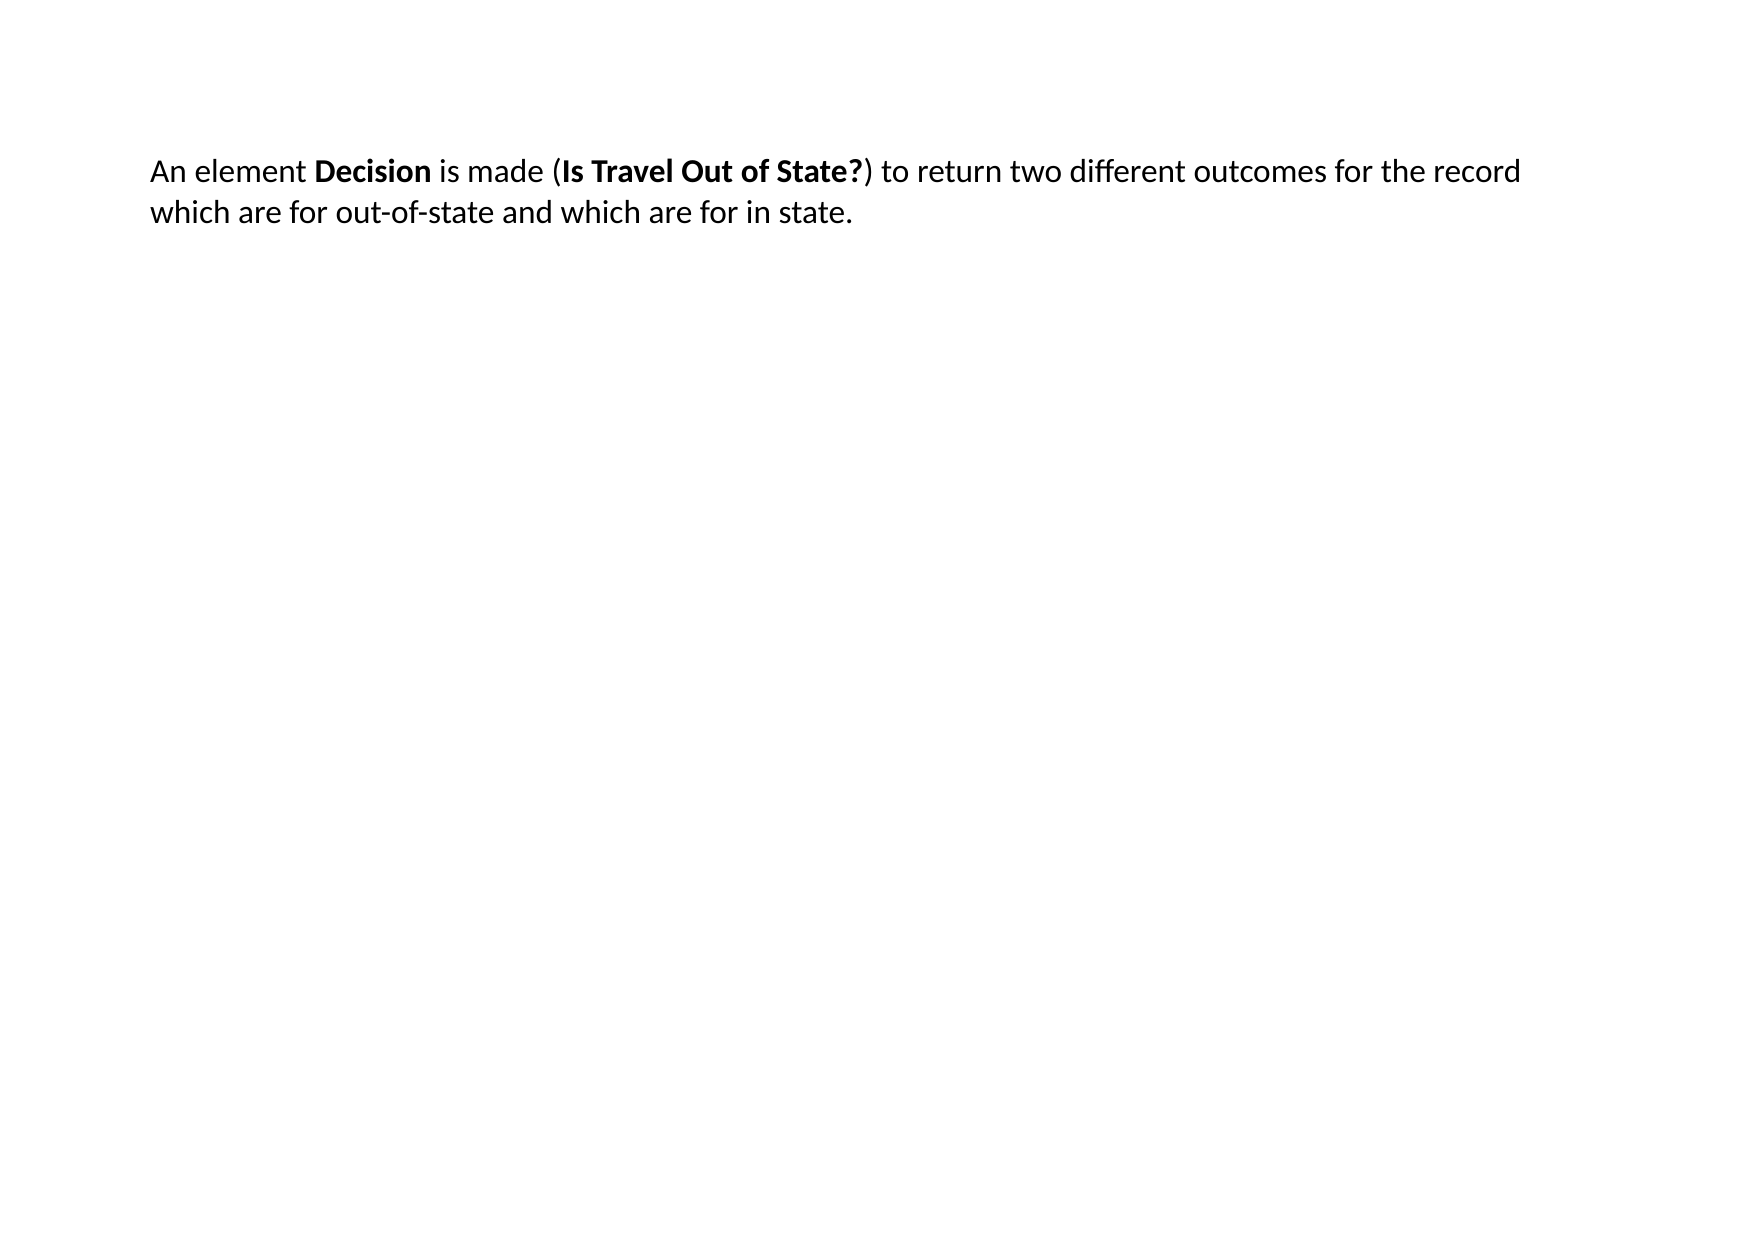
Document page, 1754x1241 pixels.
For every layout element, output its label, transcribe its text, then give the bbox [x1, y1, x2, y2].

text An element Decision is made (Is Travel Out of State?) to return two different outcomes for the record which are for out-of-state and which are for in state. [150, 150, 1604, 231]
